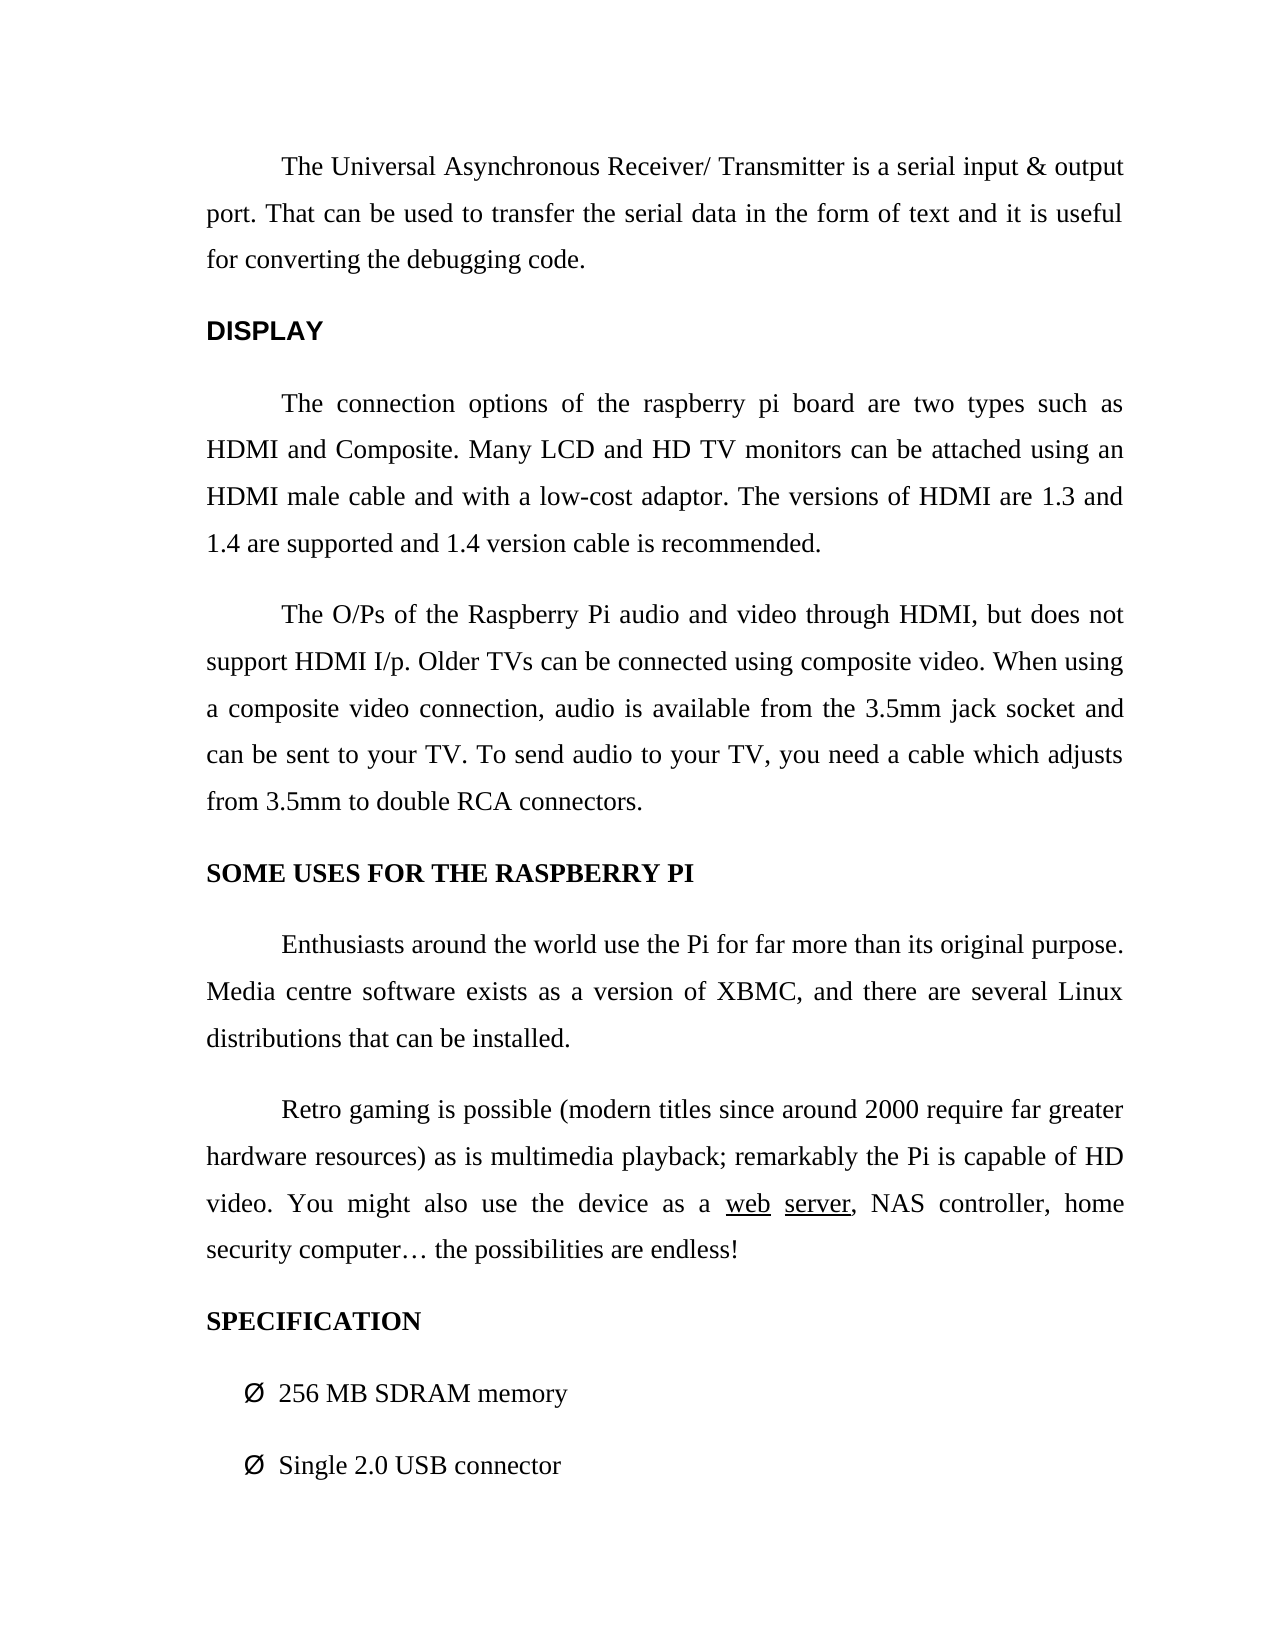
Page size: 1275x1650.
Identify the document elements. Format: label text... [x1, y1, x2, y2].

text DISPLAY [206, 315, 1125, 346]
text SOME USES FOR THE RASPBERRY PI [206, 857, 1125, 888]
text Enthusiasts around the world use the Pi for far more than its original purpose. Media centre software exists as a version of XBMC, and there are several Linux distributions that can be installed. [206, 928, 1125, 1053]
text The connection options of the raspberry pi board are two types such as HDMI and Composite. Many LCD and HD TV monitors can be attached using an HDMI male cable and with a low-cost adaptor. The versions of HDMI are 1.3 and 1.4 are supported and 1.4 version cable is recommended. [206, 387, 1125, 558]
text Ø Single 2.0 USB connector [244, 1449, 1125, 1480]
text Ø 256 MB SDRAM memory [244, 1377, 1125, 1408]
text Retro gaming is possible (modern titles since around 2000 require far greater hardware resources) as is multimedia playback; remarkably the Pi is capable of HD video. You might also use the device as a web server, NAS controller, home security computer… the possibilities are endless! [206, 1093, 1125, 1265]
text SPECIFICATION [206, 1305, 1125, 1336]
text The O/Ps of the Raspberry Pi audio and video through HDMI, but does not support HDMI I/p. Older TVs can be connected using composite video. When using a composite video connection, audio is available from the 3.5mm jack socket and can be sent to your TV. To send audio to your TV, you need a cable which adjusts from 3.5mm to double RCA connectors. [206, 598, 1125, 816]
text The Universal Asynchronous Receiver/ Transmitter is a serial input & output port. That can be used to transfer the serial data in the form of text and it is useful for converting the debugging code. [206, 150, 1125, 274]
